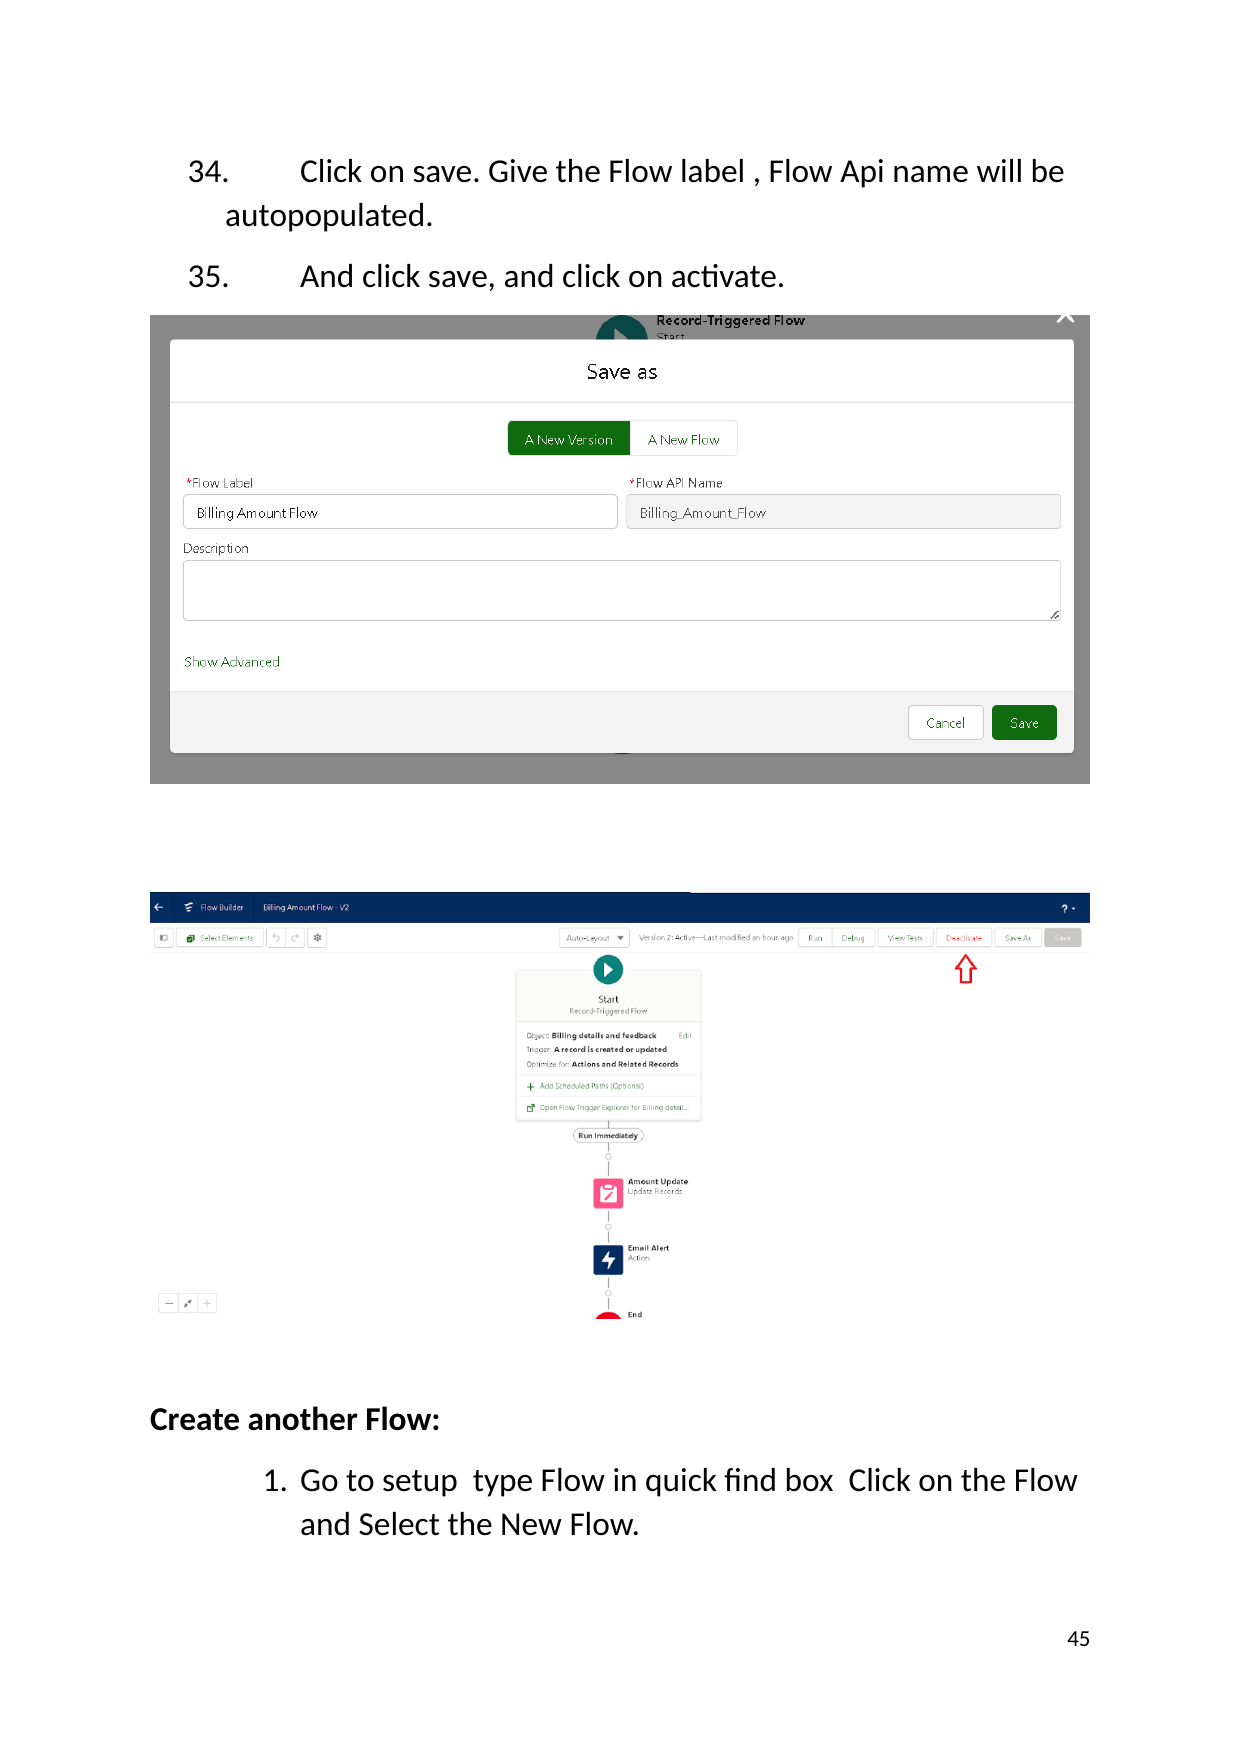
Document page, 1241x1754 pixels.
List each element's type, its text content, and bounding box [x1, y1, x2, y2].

list Go to setup type Flow in quick find box Click on the Flow and Select the New Flow. [262, 1459, 1090, 1544]
text Create another Flow: [150, 1398, 1090, 1439]
picture [150, 315, 1090, 784]
list Click on save. Give the Flow label , Flow Api name will be autopopulated. [187, 150, 1090, 235]
list And click save, and click on activate. [187, 254, 1090, 295]
picture [150, 892, 1090, 1319]
